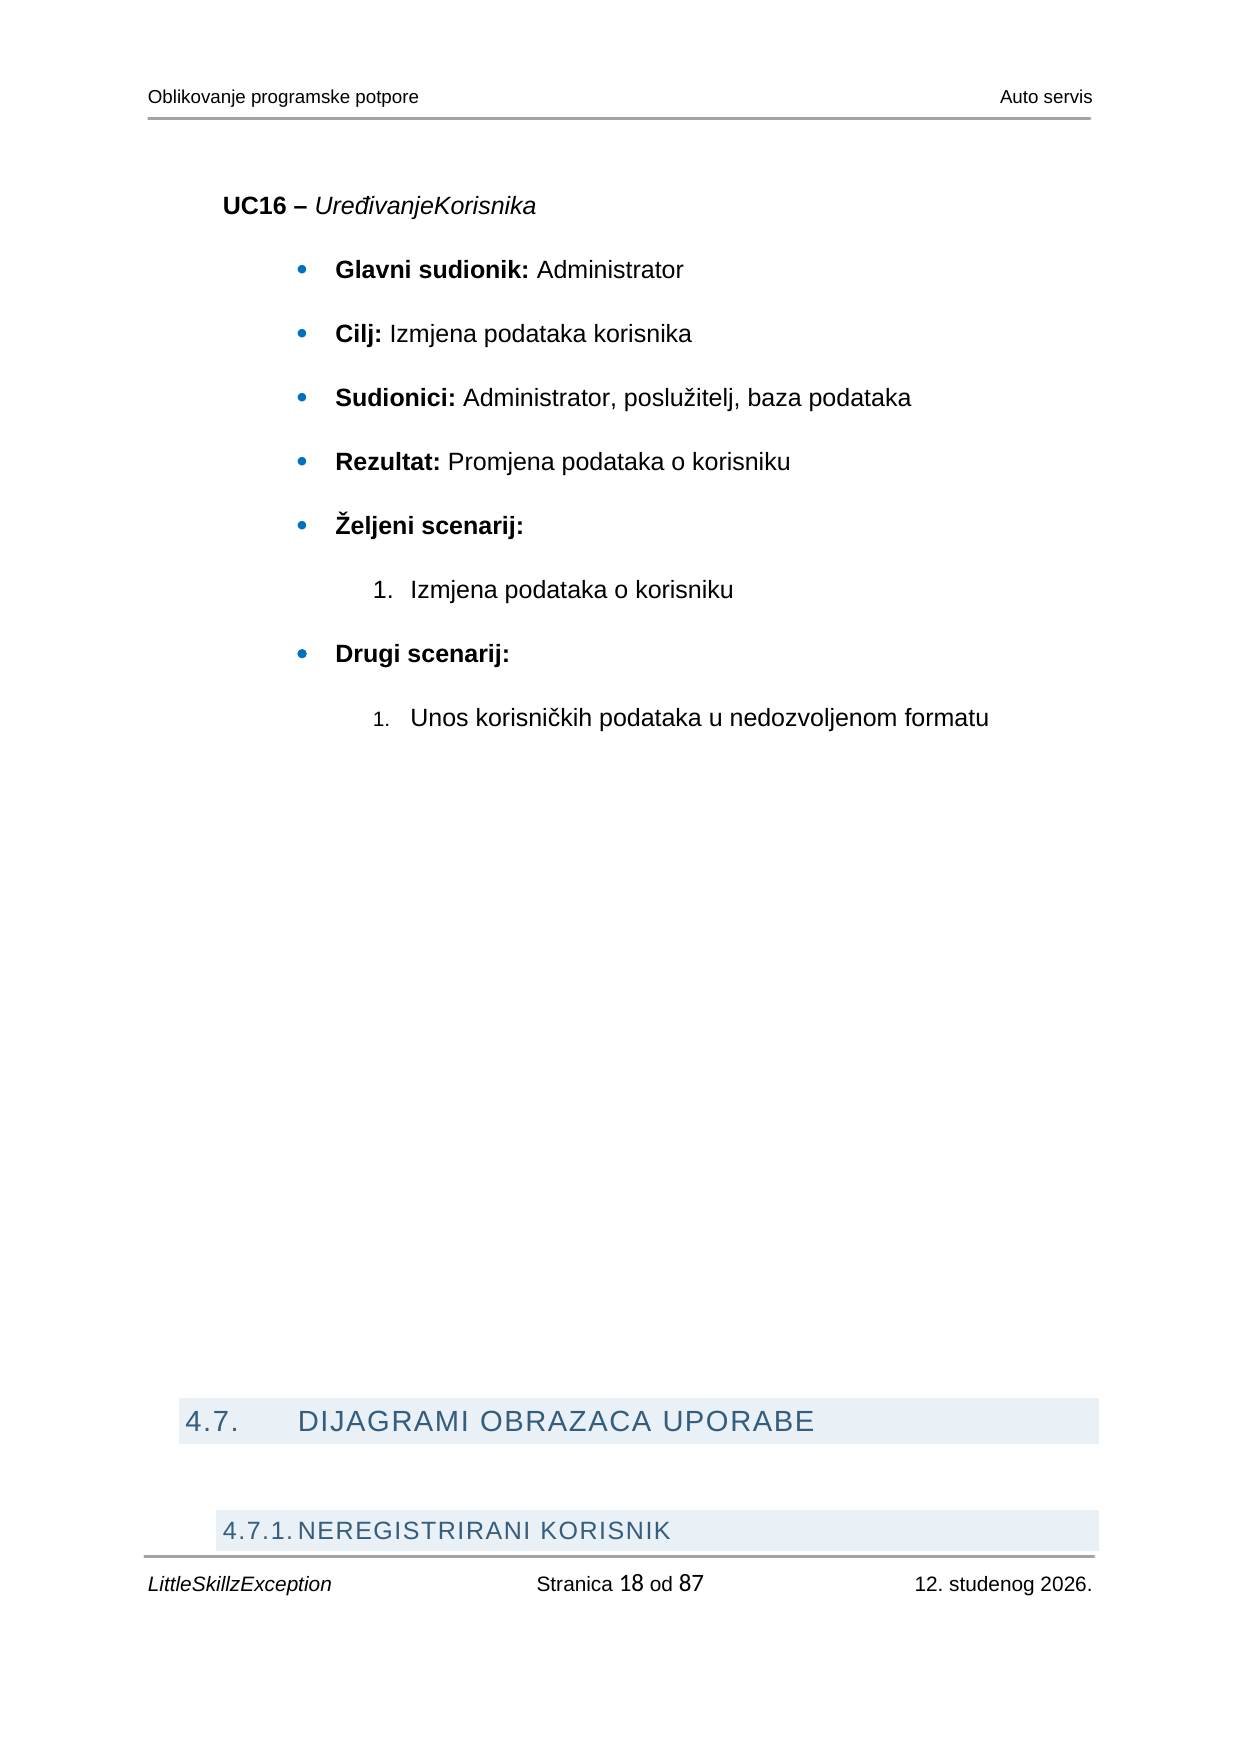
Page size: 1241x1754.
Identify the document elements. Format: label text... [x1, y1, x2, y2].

text UC16 – UređivanjeKorisnika [223, 148, 1093, 219]
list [298, 383, 1093, 412]
list Unos korisničkih podataka u nedozvoljenom formatu [373, 703, 1093, 732]
subtitle DIJAGRAMI OBRAZACA UPORABE [185, 1405, 1093, 1438]
list Drugi scenarij: [298, 639, 1093, 668]
list Izmjena podataka o korisniku [373, 575, 1093, 604]
list Rezultat: Promjena podataka o korisniku [298, 447, 1093, 476]
list Željeni scenarij: [298, 511, 1093, 540]
list Cilj: Izmjena podataka korisnika [298, 319, 1093, 348]
list Glavni sudionik: Administrator [298, 255, 1093, 283]
subtitle NEREGISTRIRANI KORISNIK [223, 1516, 1093, 1545]
